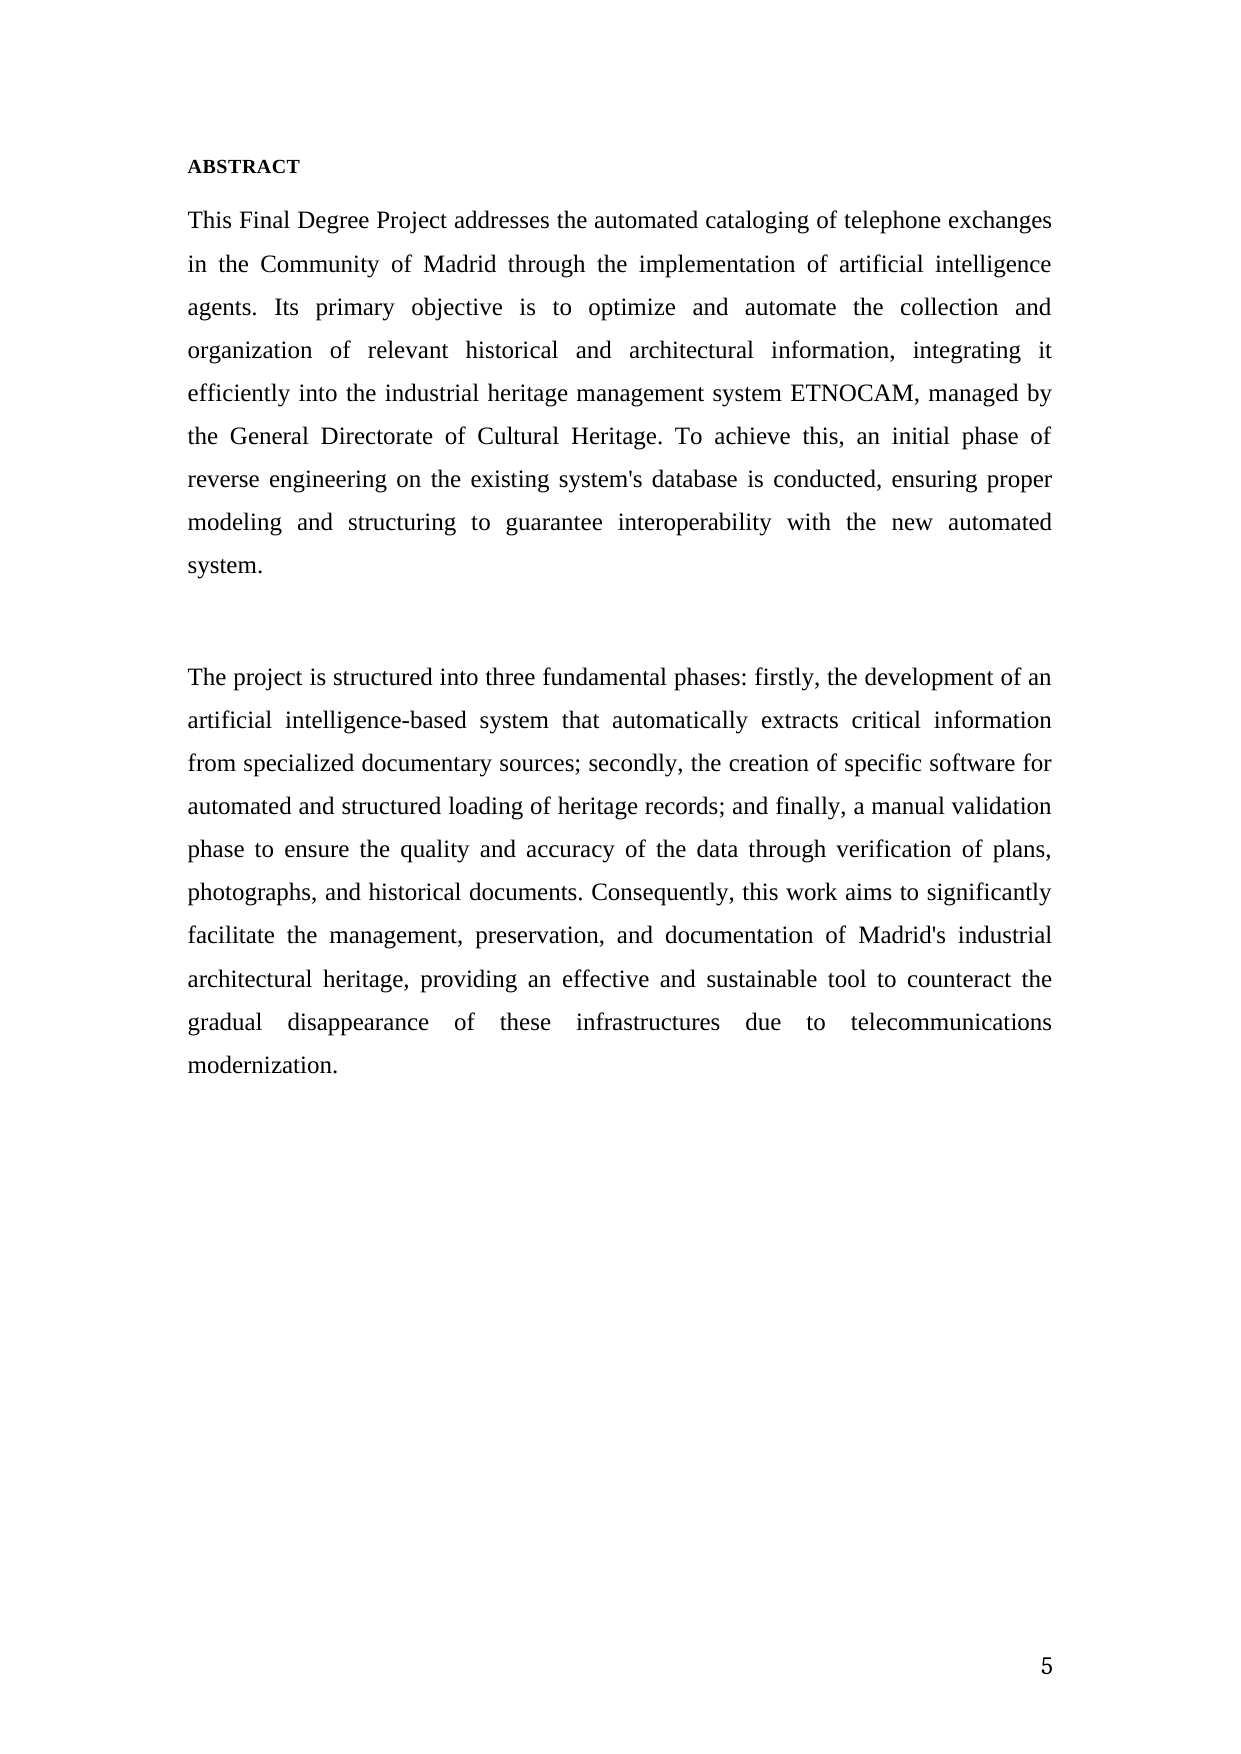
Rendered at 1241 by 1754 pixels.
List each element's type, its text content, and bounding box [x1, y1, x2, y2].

text The project is structured into three fundamental phases: firstly, the development of an artificial intelligence-based system that automatically extracts critical information from specialized documentary sources; secondly, the creation of specific software for automated and structured loading of heritage records; and finally, a manual validation phase to ensure the quality and accuracy of the data through verification of plans, photographs, and historical documents. Consequently, this work aims to significantly facilitate the management, preservation, and documentation of Madrid's industrial architectural heritage, providing an effective and sustainable tool to counteract the gradual disappearance of these infrastructures due to telecommunications modernization. [187, 662, 1053, 1079]
text This Final Degree Project addresses the automated cataloging of telephone exchanges in the Community of Madrid through the implementation of artificial intelligence agents. Its primary objective is to optimize and automate the collection and organization of relevant historical and architectural information, integrating it efficiently into the industrial heritage management system ETNOCAM, managed by the General Directorate of Cultural Heritage. To achieve this, an initial phase of reverse engineering on the existing system's database is conducted, ensuring proper modeling and structuring to guarantee interoperability with the new automated system. [187, 206, 1053, 579]
text abstract [187, 150, 1053, 179]
